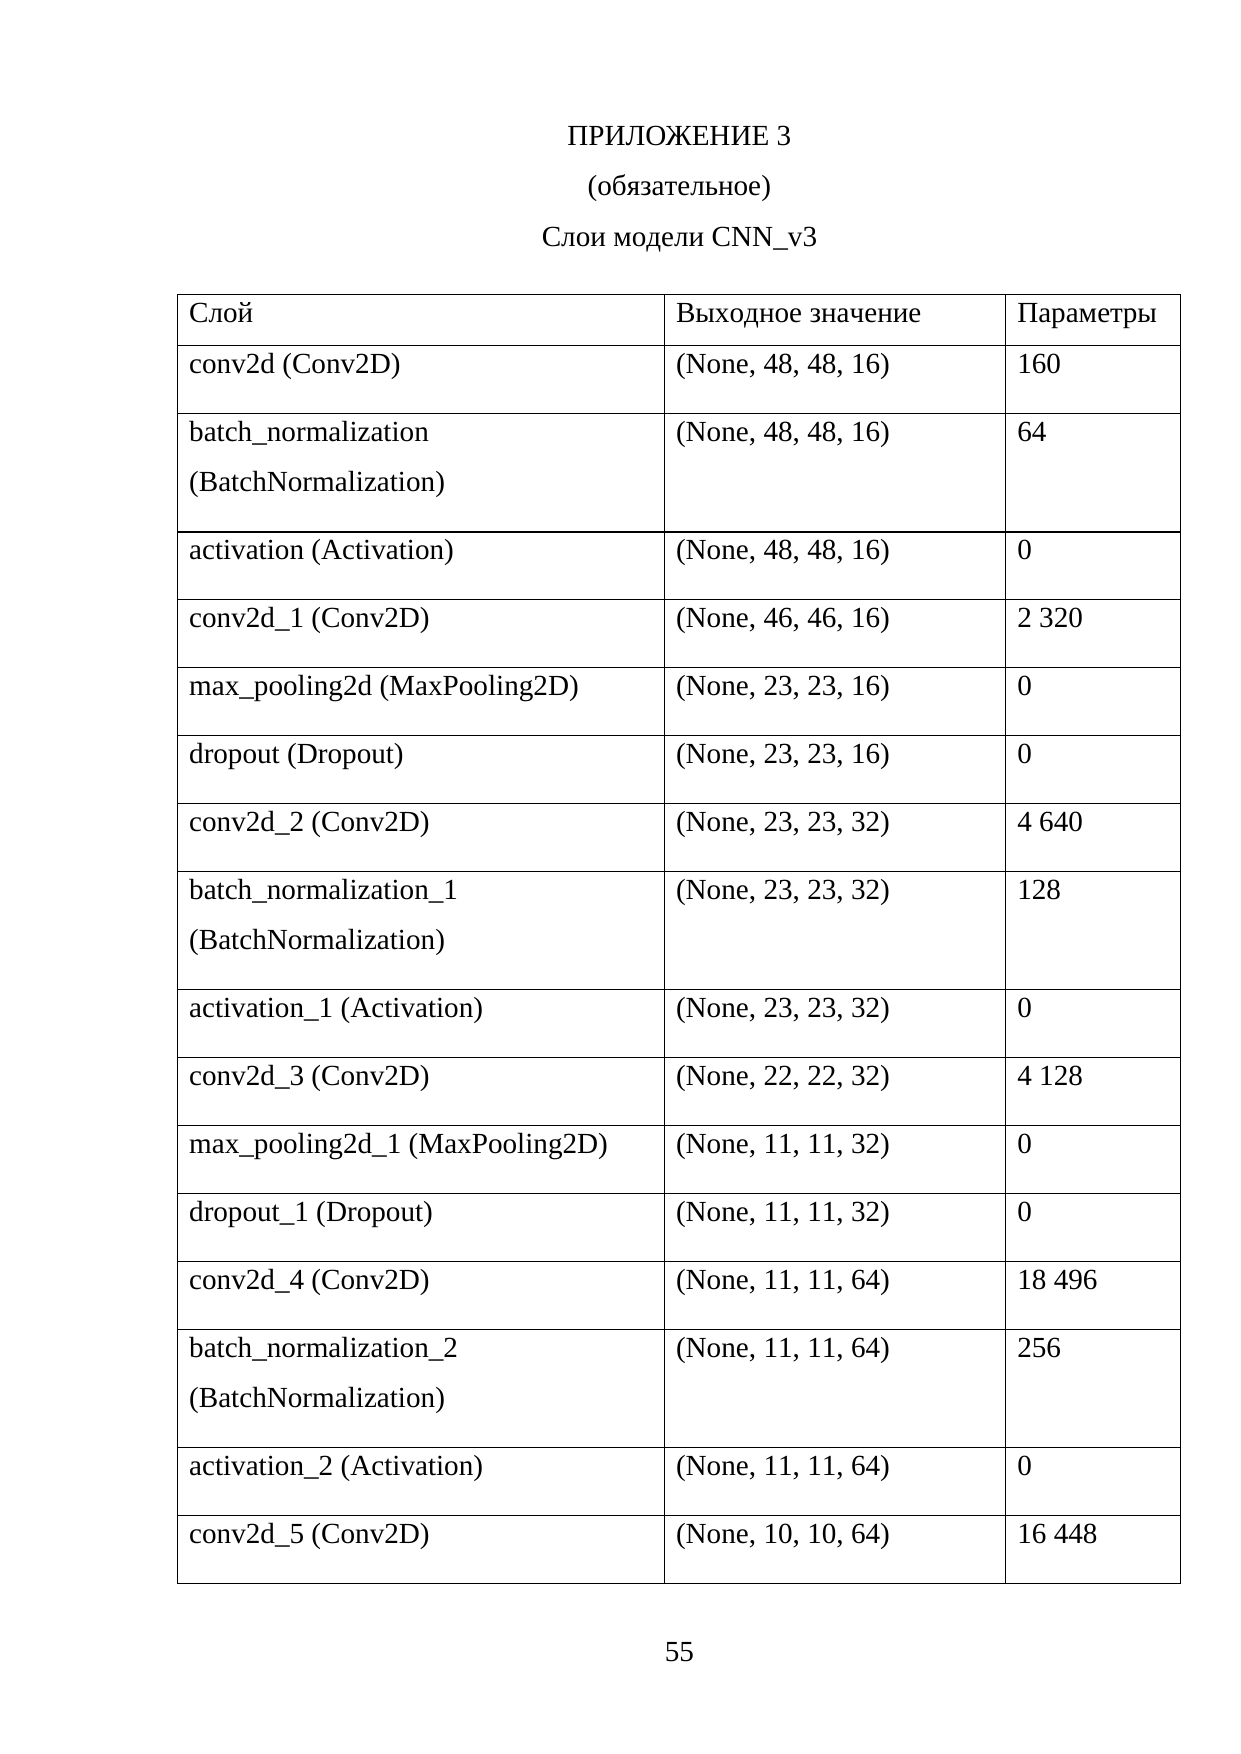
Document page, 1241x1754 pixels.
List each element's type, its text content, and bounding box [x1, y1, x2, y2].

table_cell (None, 48, 48, 16) [665, 533, 1005, 599]
table_cell (None, 11, 11, 64) [665, 1262, 1005, 1329]
table_cell 0 [1006, 990, 1180, 1057]
table_cell (None, 11, 11, 32) [665, 1126, 1005, 1193]
table_cell (None, 22, 22, 32) [665, 1058, 1005, 1125]
table_cell (None, 23, 23, 16) [665, 668, 1005, 735]
table_cell (None, 11, 11, 64) [665, 1448, 1005, 1515]
table_cell 0 [1006, 1194, 1180, 1261]
table_cell conv2d_1 (Conv2D) [178, 600, 664, 667]
table_cell conv2d_3 (Conv2D) [178, 1058, 664, 1125]
table_cell 160 [1006, 346, 1180, 413]
table_cell 0 [1006, 736, 1180, 803]
table_cell (None, 11, 11, 64) [665, 1330, 1005, 1447]
table_cell dropout_1 (Dropout) [178, 1194, 664, 1261]
table_cell 0 [1006, 1448, 1180, 1515]
table_cell 64 [1006, 414, 1180, 531]
table_cell (None, 48, 48, 16) [665, 414, 1005, 531]
table_header Параметры [1006, 295, 1180, 345]
text Слои модели CNN_v3 [177, 219, 1181, 252]
table_cell (None, 11, 11, 32) [665, 1194, 1005, 1261]
table_cell (None, 23, 23, 32) [665, 990, 1005, 1057]
table_cell activation_1 (Activation) [178, 990, 664, 1057]
table_cell batch_normalization_2 (BatchNormalization) [178, 1330, 664, 1447]
table_cell conv2d_4 (Conv2D) [178, 1262, 664, 1329]
table_cell 0 [1006, 1126, 1180, 1193]
table_cell (None, 48, 48, 16) [665, 346, 1005, 413]
text (обязательное) [177, 168, 1181, 202]
table_cell conv2d_5 (Conv2D) [178, 1516, 664, 1583]
table_cell 4 128 [1006, 1058, 1180, 1125]
table_cell (None, 23, 23, 32) [665, 804, 1005, 871]
table_cell 18 496 [1006, 1262, 1180, 1329]
table_cell max_pooling2d_1 (MaxPooling2D) [178, 1126, 664, 1193]
table_cell 2 320 [1006, 600, 1180, 667]
table_cell batch_normalization (BatchNormalization) [178, 414, 664, 531]
table_header Слой [178, 295, 664, 345]
table_cell 256 [1006, 1330, 1180, 1447]
table_header Выходное значение [665, 295, 1005, 345]
table_cell (None, 23, 23, 16) [665, 736, 1005, 803]
table_cell batch_normalization_1 (BatchNormalization) [178, 872, 664, 989]
table_cell 0 [1006, 668, 1180, 735]
table_cell 128 [1006, 872, 1180, 989]
table_cell conv2d_2 (Conv2D) [178, 804, 664, 871]
table_cell activation (Activation) [178, 533, 664, 599]
table_cell 4 640 [1006, 804, 1180, 871]
table_cell conv2d (Conv2D) [178, 346, 664, 413]
table_cell 0 [1006, 533, 1180, 599]
table_cell activation_2 (Activation) [178, 1448, 664, 1515]
table_cell (None, 46, 46, 16) [665, 600, 1005, 667]
subtitle ПРИЛОЖЕНИЕ 3 [177, 118, 1181, 152]
table_cell (None, 10, 10, 64) [665, 1516, 1005, 1583]
table_cell 16 448 [1006, 1516, 1180, 1583]
table_cell dropout (Dropout) [178, 736, 664, 803]
table_cell (None, 23, 23, 32) [665, 872, 1005, 989]
table_cell max_pooling2d (MaxPooling2D) [178, 668, 664, 735]
